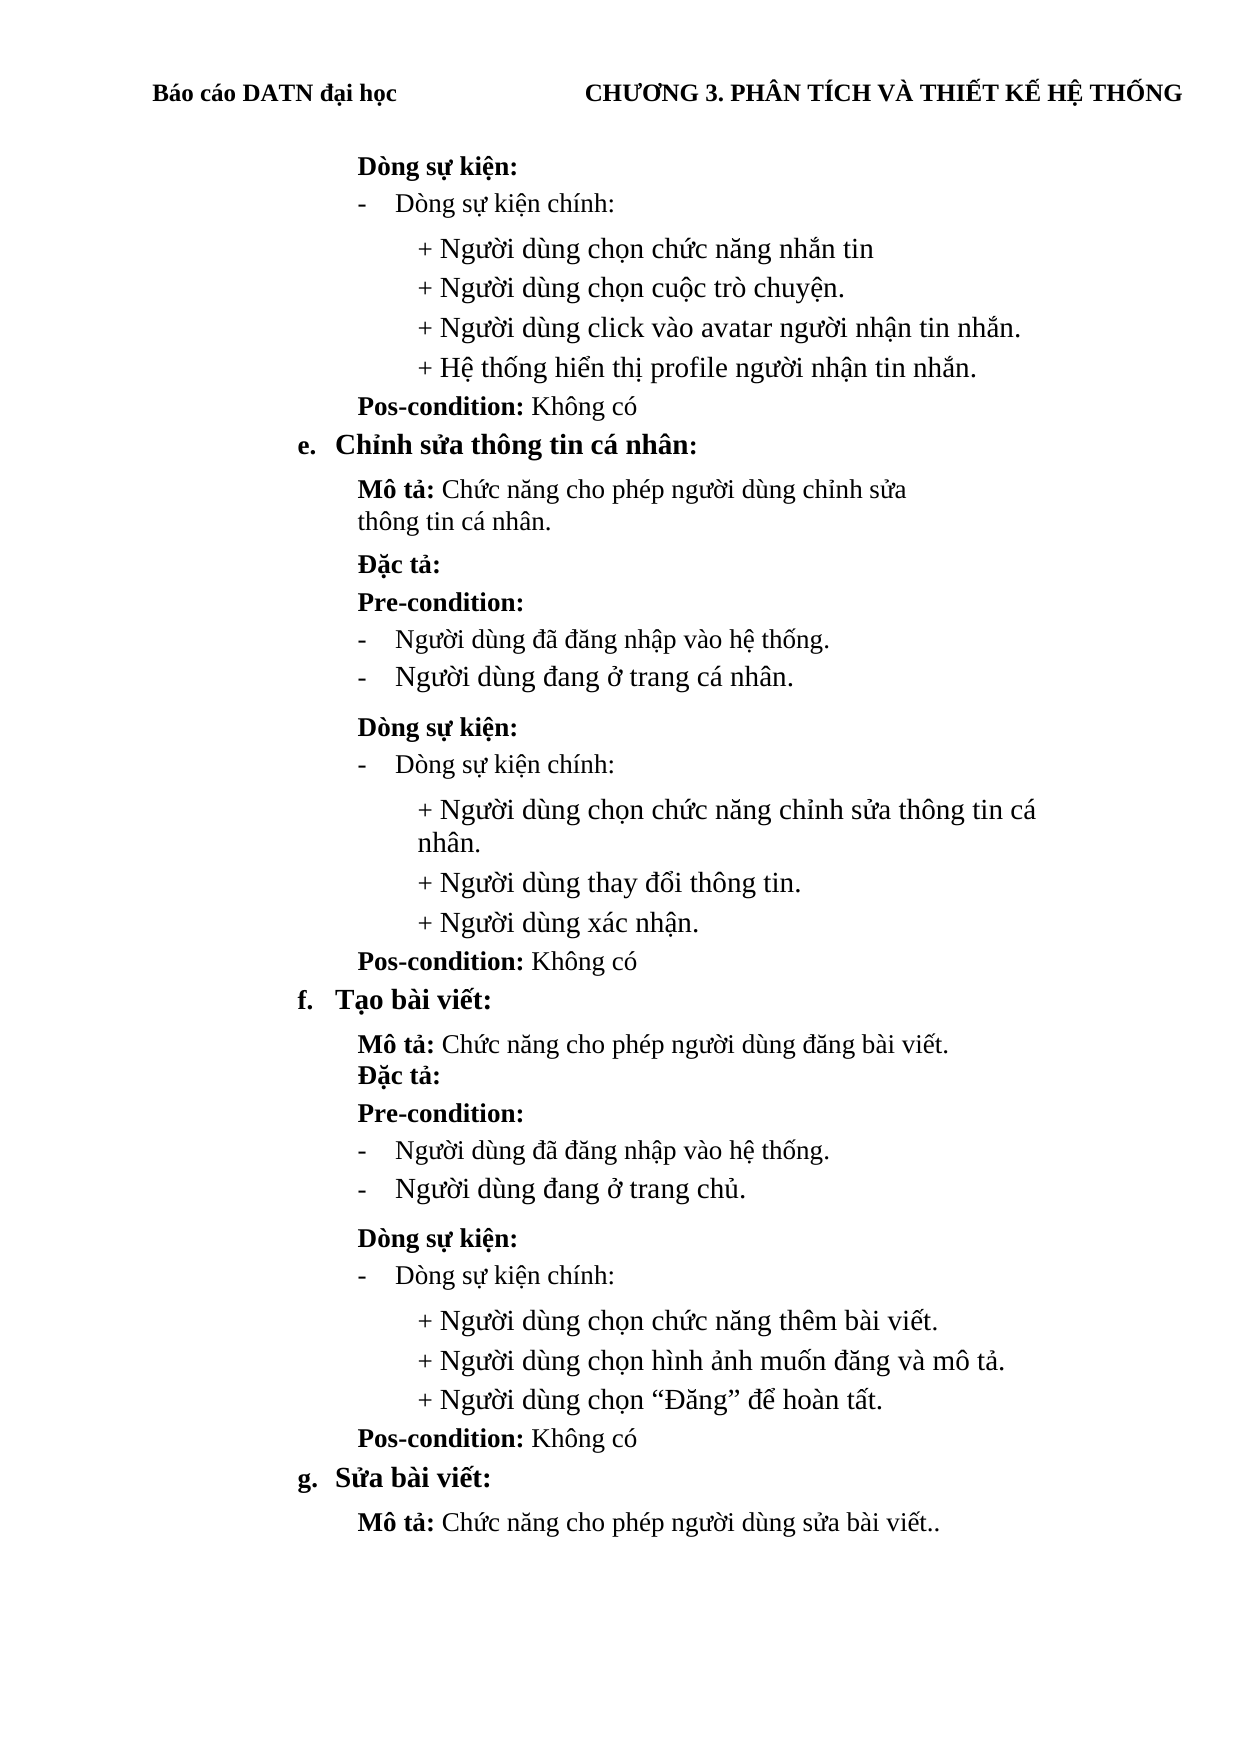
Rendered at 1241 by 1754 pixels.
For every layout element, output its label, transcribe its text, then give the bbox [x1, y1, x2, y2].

text + Người dùng chọn chức năng thêm bài viết. [417, 1303, 1090, 1336]
text Pre-condition: [357, 1097, 1090, 1128]
text Pos-condition: Không có [357, 1422, 1090, 1454]
text + Người dùng click vào avatar người nhận tin nhắn. [417, 311, 1090, 344]
list Dòng sự kiện chính: [357, 1259, 1090, 1290]
text Dòng sự kiện: [357, 711, 1090, 742]
text + Người dùng chọn cuộc trò chuyện. [417, 271, 1090, 304]
text + Người dùng chọn chức năng nhắn tin [417, 231, 1090, 264]
list Dòng sự kiện chính: [357, 748, 1090, 779]
text + Người dùng xác nhận. [417, 905, 1090, 938]
text Đặc tả: [357, 548, 974, 579]
text + Hệ thống hiển thị profile người nhận tin nhắn. [417, 350, 1090, 383]
text Pre-condition: [357, 586, 1090, 617]
text Pos-condition: Không có [357, 945, 1090, 976]
text + Người dùng thay đổi thông tin. [417, 865, 1090, 899]
list Chỉnh sửa thông tin cá nhân: [297, 427, 1090, 461]
list Tạo bài viết: [297, 982, 1090, 1016]
list Người dùng đang ở trang chủ. [357, 1171, 1081, 1204]
text Mô tả: Chức năng cho phép người dùng sửa bài viết.. [357, 1506, 974, 1537]
text Pos-condition: Không có [357, 390, 1090, 421]
text + Người dùng chọn chức năng chỉnh sửa thông tin cá nhân. [417, 792, 1090, 859]
text Mô tả: Chức năng cho phép người dùng chỉnh sửa thông tin cá nhân. [357, 473, 974, 536]
text + Người dùng chọn “Đăng” để hoàn tất. [417, 1382, 1090, 1416]
text + Người dùng chọn hình ảnh muốn đăng và mô tả. [417, 1343, 1090, 1376]
list Dòng sự kiện chính: [357, 187, 1090, 218]
list Người dùng đã đăng nhập vào hệ thống. [357, 1134, 1090, 1165]
list Người dùng đã đăng nhập vào hệ thống. [357, 623, 1090, 654]
text Dòng sự kiện: [357, 150, 1090, 181]
list Người dùng đang ở trang cá nhân. [357, 659, 1081, 693]
list Sửa bài viết: [297, 1460, 1090, 1493]
text Mô tả: Chức năng cho phép người dùng đăng bài viết. Đặc tả: [357, 1028, 974, 1091]
text Dòng sự kiện: [357, 1222, 1090, 1253]
